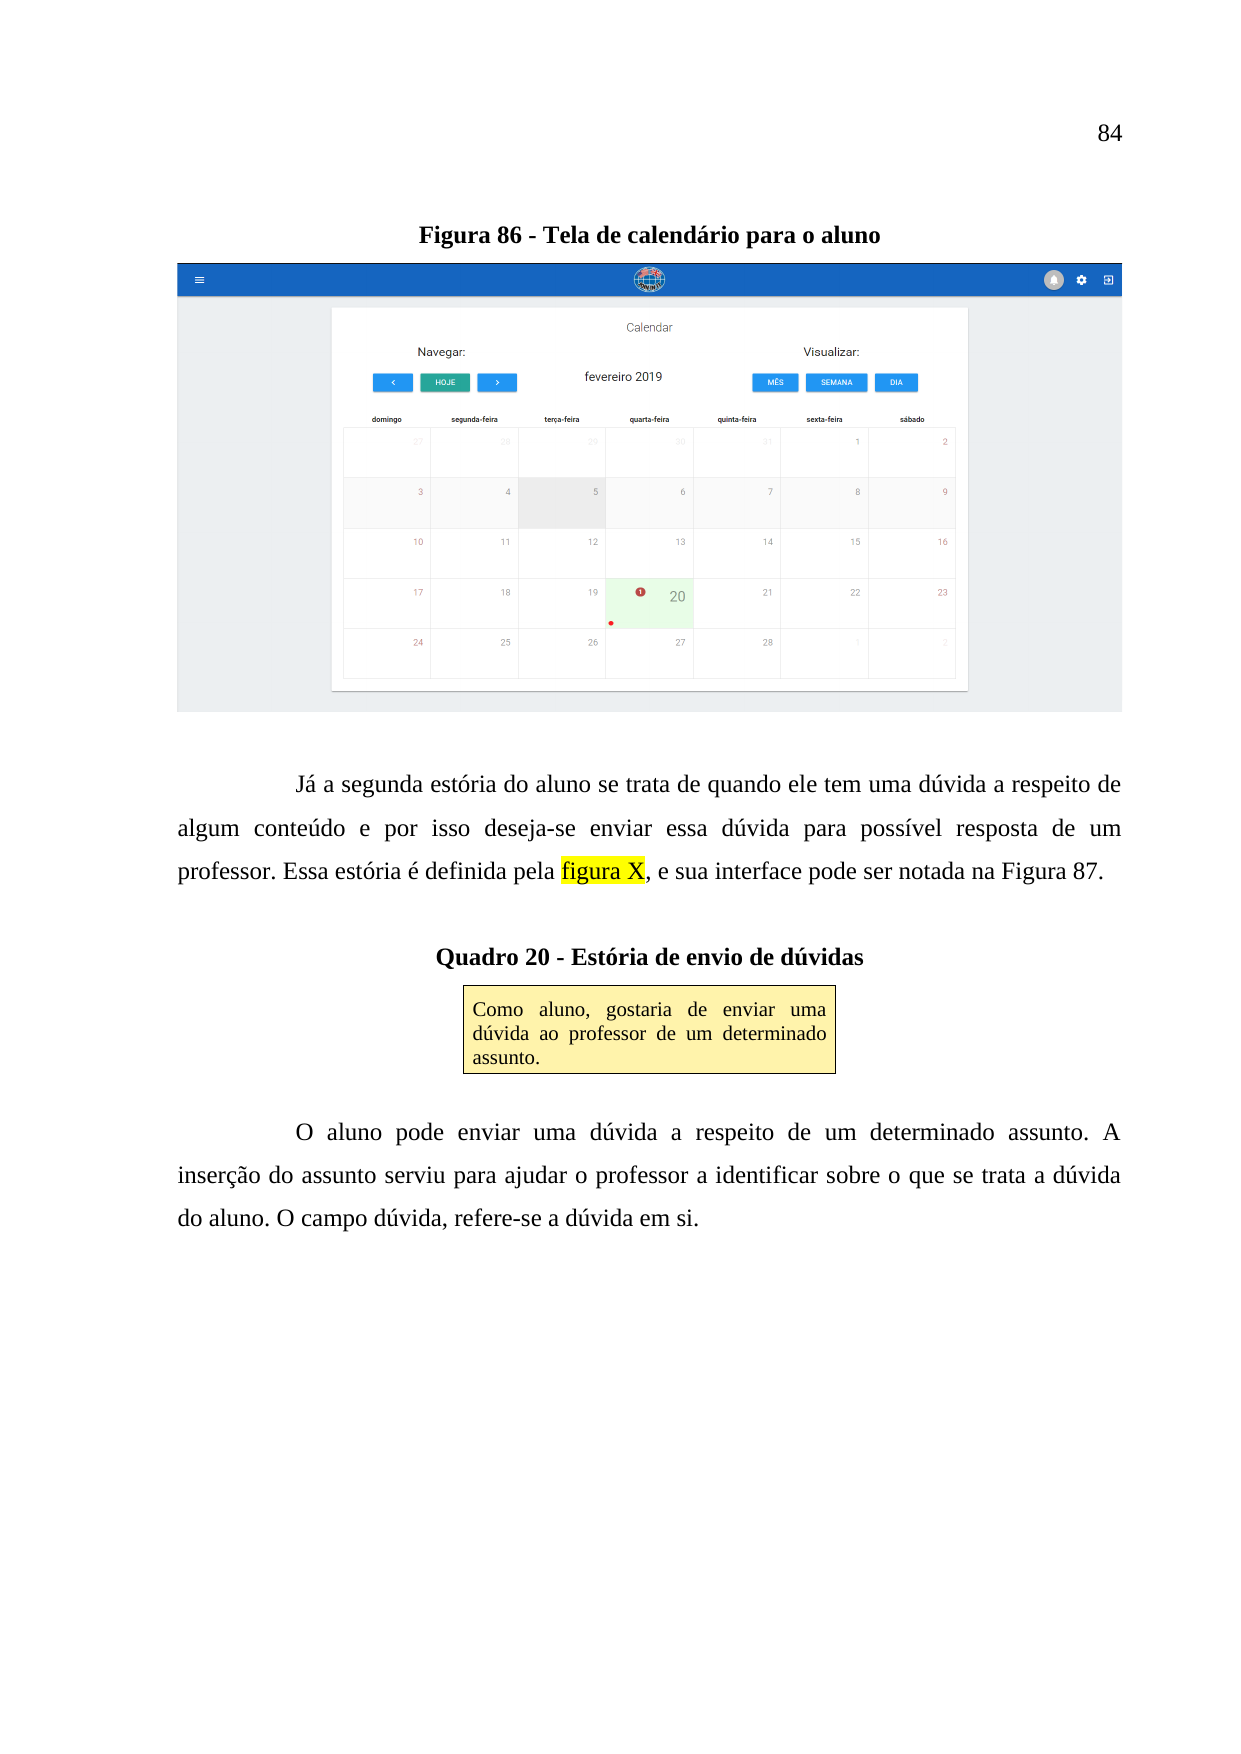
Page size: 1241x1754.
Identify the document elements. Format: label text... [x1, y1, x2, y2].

text Já a segunda estória do aluno se trata de quando ele tem uma dúvida a respeito de algum conteúdo e por isso deseja-se enviar essa dúvida para possível resposta de um professor. Essa estória é definida pela figura X, e sua interface pode ser notada na . [177, 769, 1122, 884]
text O aluno pode enviar uma dúvida a respeito de um determinado assunto. A inserção do assunto serviu para ajudar o professor a identificar sobre o que se trata a dúvida do aluno. O campo dúvida, refere-se a dúvida em si. [177, 1117, 1122, 1232]
picture [177, 263, 1123, 712]
text Como aluno, gostaria de enviar uma dúvida ao professor de um determinado assunto. [464, 986, 835, 1073]
